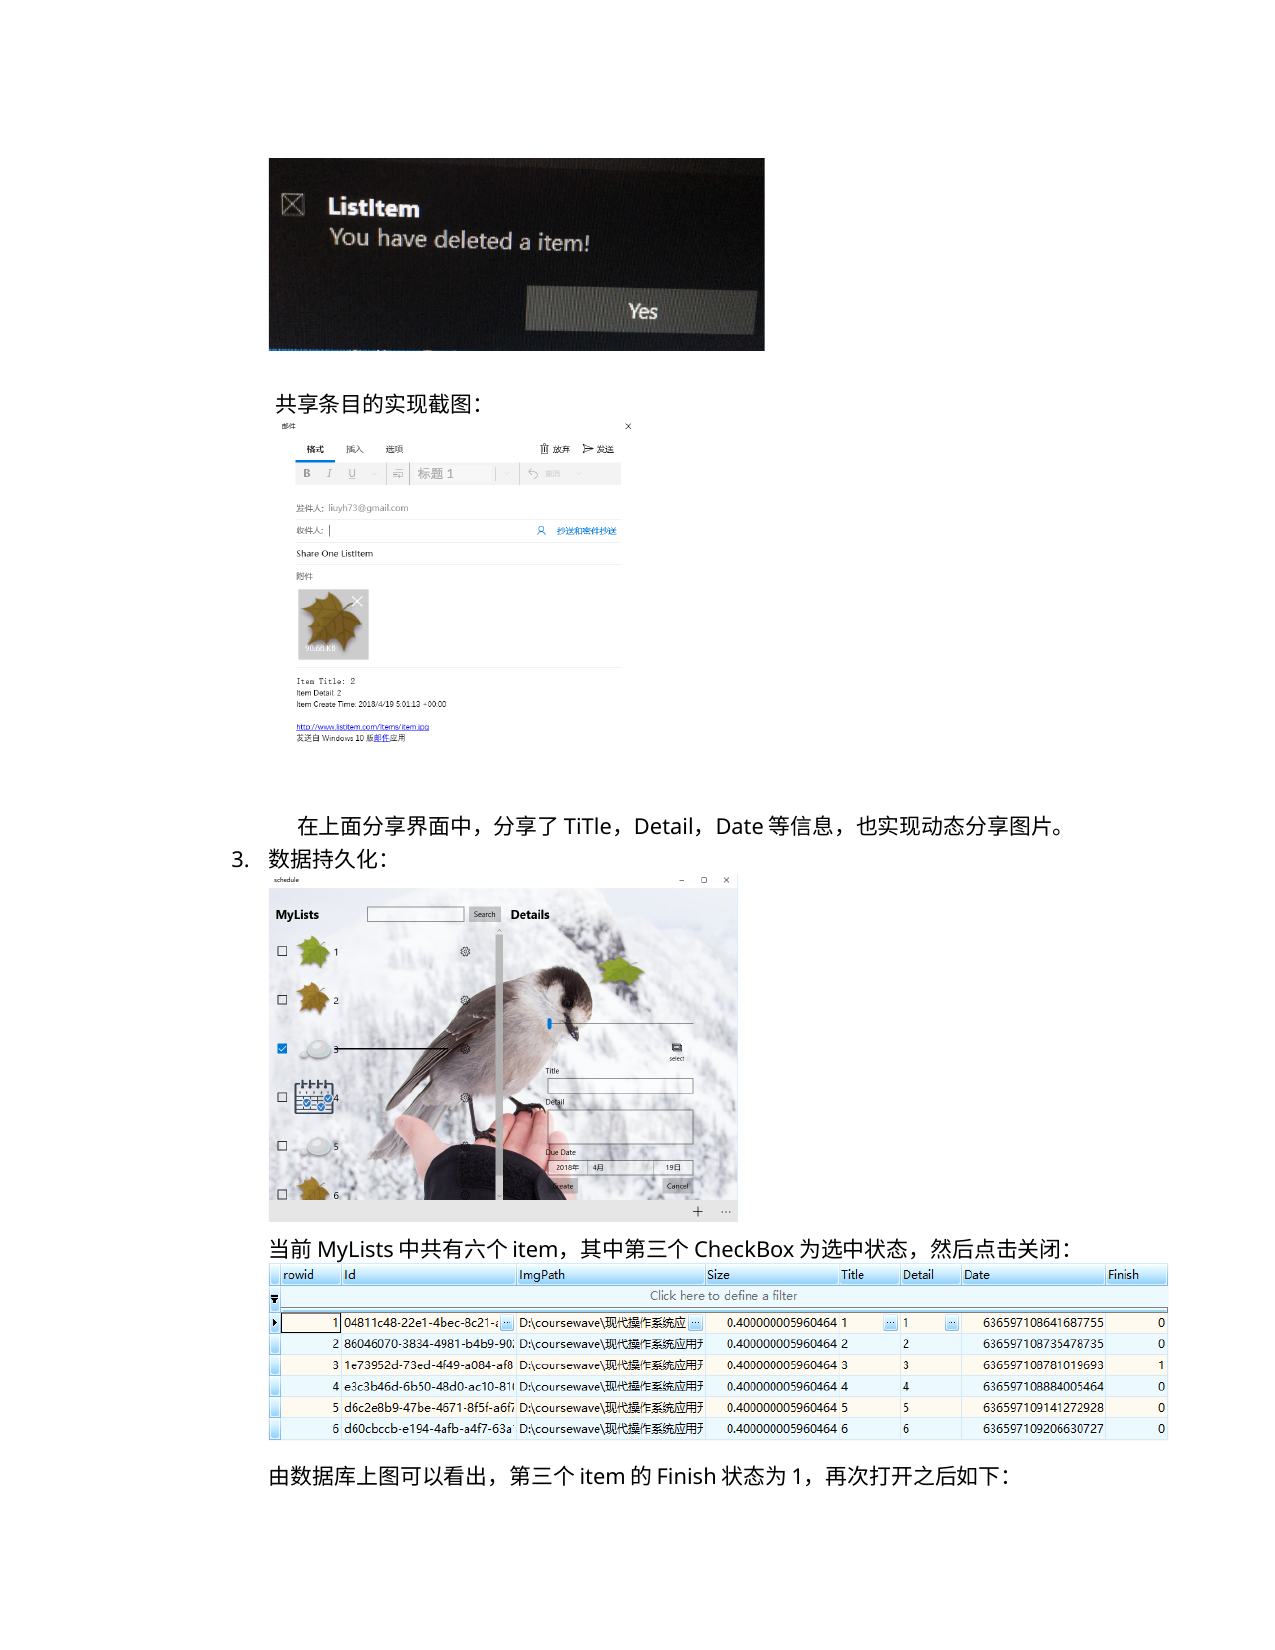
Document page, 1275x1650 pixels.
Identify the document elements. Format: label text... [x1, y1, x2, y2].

list 当前MyLists中共有六个item，其中第三个CheckBox为选中状态，然后点击关闭： [269, 1231, 1087, 1263]
text 在上面分享界面中，分享了TiTle，Detail，Date等信息，也实现动态分享图片。 [187, 809, 1087, 841]
list 数据持久化： [231, 841, 1087, 874]
picture [275, 418, 639, 802]
picture [268, 158, 765, 351]
text 共享条目的实现截图： [187, 386, 1087, 419]
picture [268, 1263, 1169, 1441]
picture [268, 873, 738, 1222]
list 由数据库上图可以看出，第三个item的Finish状态为1，再次打开之后如下： [269, 1459, 1087, 1491]
